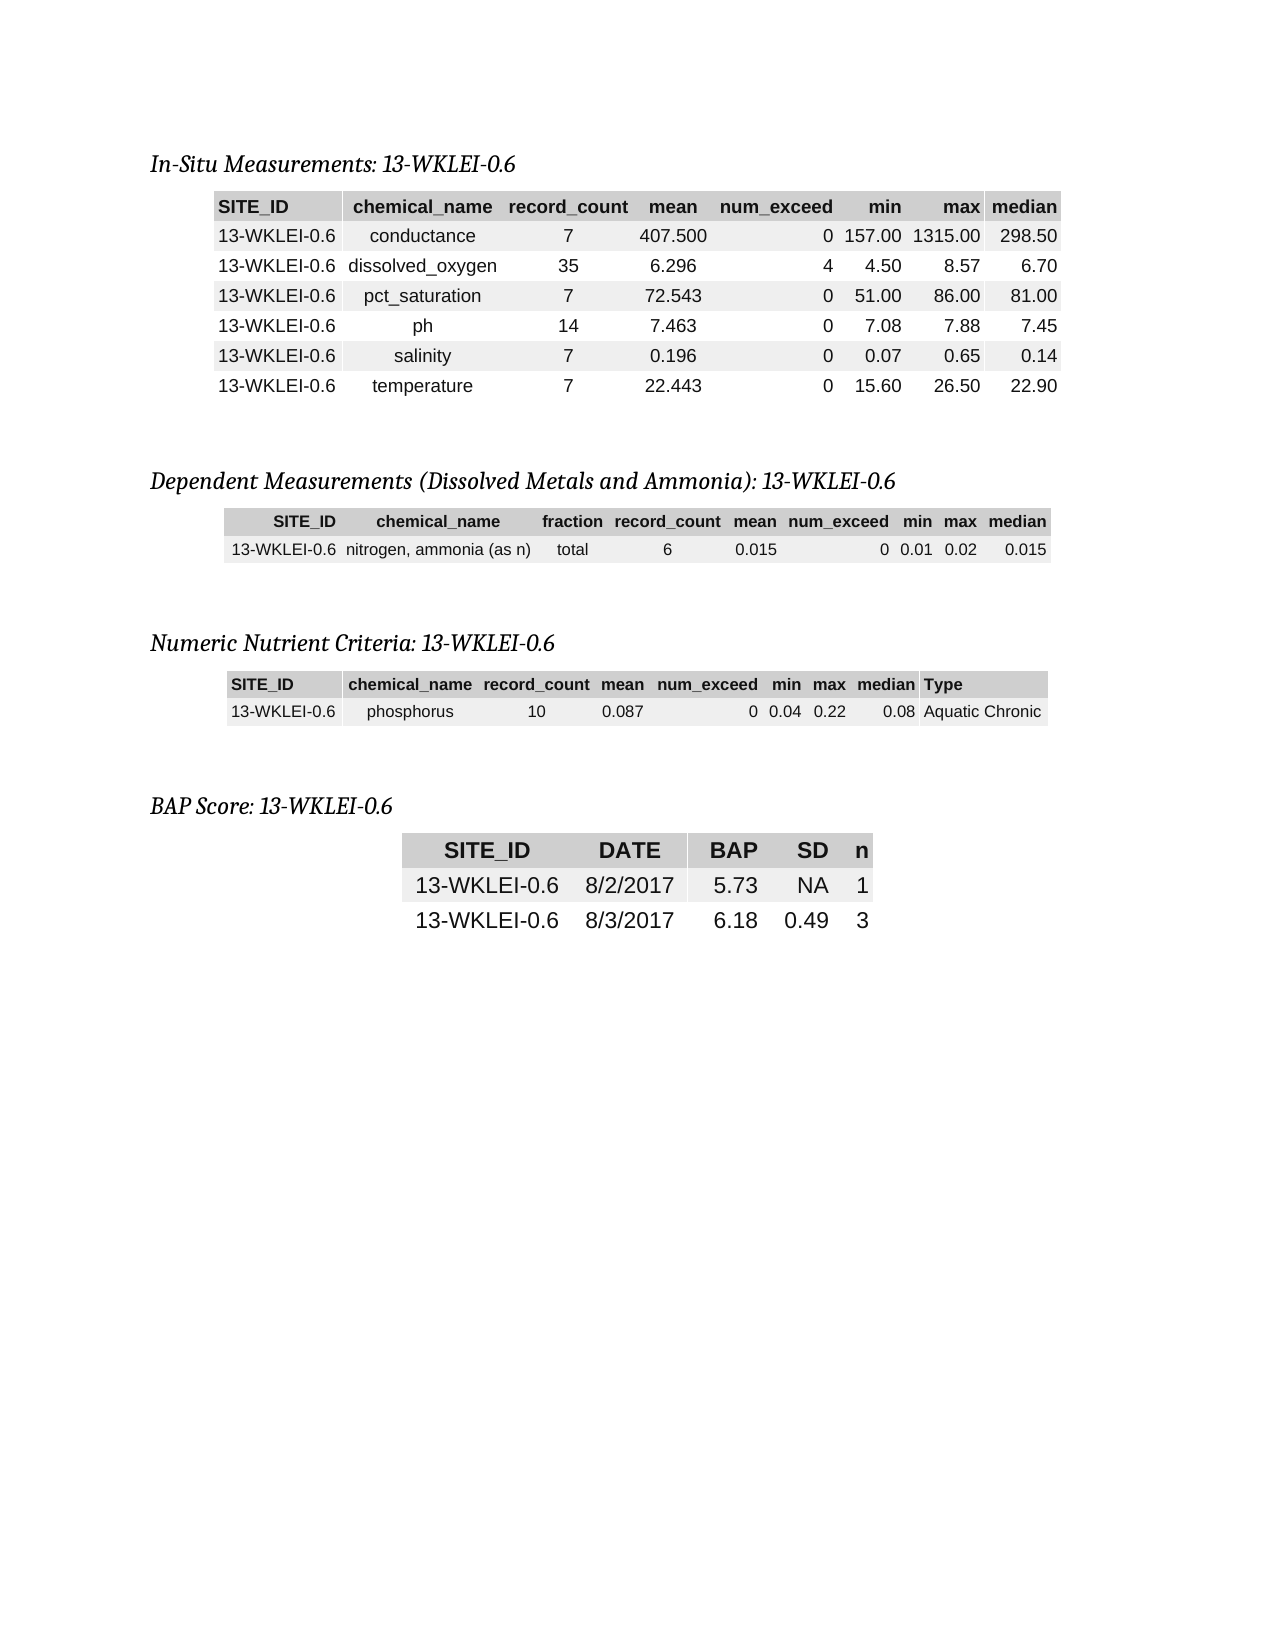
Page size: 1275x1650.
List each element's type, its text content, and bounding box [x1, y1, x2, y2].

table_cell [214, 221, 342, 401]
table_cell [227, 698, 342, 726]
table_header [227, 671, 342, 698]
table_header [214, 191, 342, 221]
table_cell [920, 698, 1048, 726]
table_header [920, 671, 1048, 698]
text Numeric Nutrient Criteria: 13-WKLEI-0.6 [150, 629, 1125, 658]
text In-Situ Measurements: 13-WKLEI-0.6 [150, 150, 1125, 179]
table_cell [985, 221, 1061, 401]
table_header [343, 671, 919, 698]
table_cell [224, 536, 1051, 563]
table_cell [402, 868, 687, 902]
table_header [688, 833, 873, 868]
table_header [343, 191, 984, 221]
text BAP Score: 13-WKLEI-0.6 [150, 792, 1125, 821]
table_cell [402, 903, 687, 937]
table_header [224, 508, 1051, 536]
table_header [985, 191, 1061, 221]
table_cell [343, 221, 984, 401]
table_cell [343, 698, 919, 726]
text Dependent Measurements (Dissolved Metals and Ammonia): 13-WKLEI-0.6 [150, 467, 1125, 496]
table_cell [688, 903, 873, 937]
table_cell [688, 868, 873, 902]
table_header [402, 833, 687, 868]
